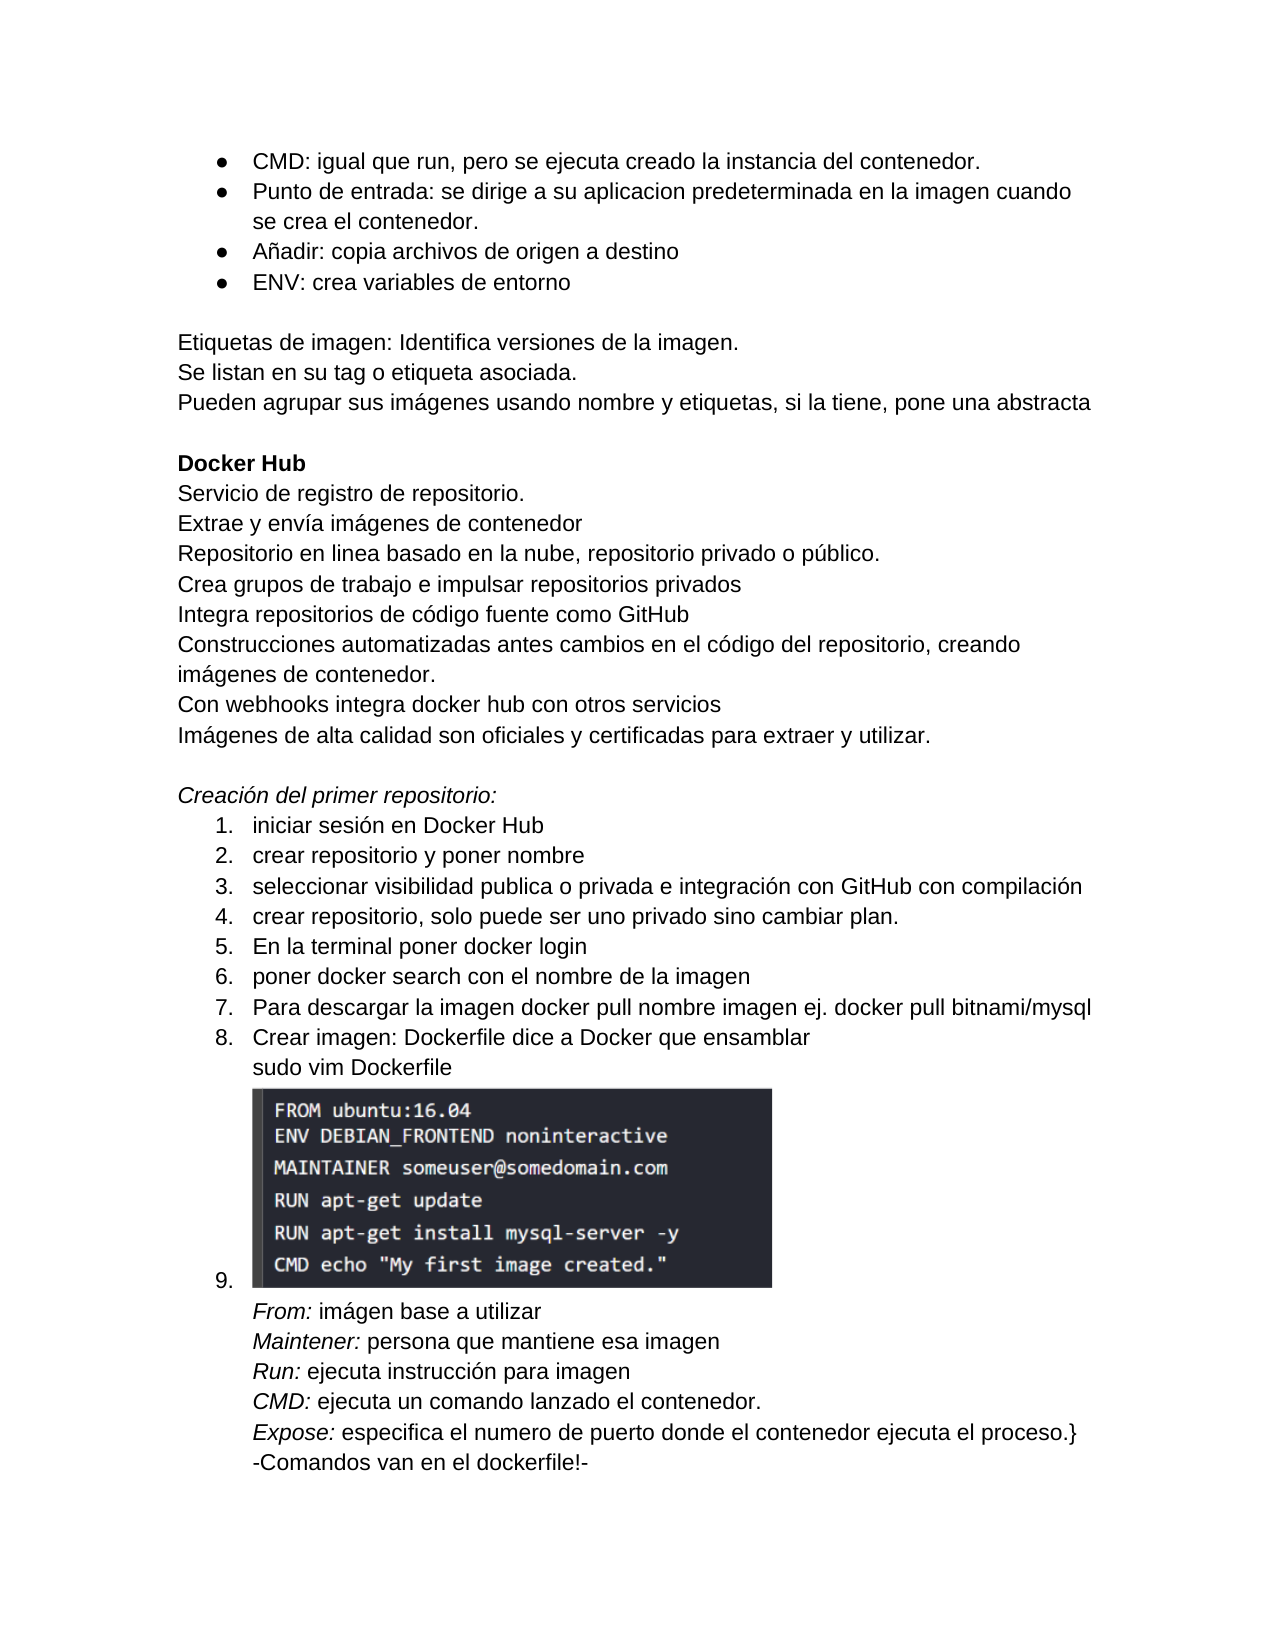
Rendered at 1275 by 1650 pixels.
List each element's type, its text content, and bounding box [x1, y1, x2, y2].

list ENV: crea variables de entorno [215, 268, 1098, 295]
text Docker Hub [177, 450, 1098, 476]
text Creación del primer repositorio: [177, 782, 1098, 808]
list Punto de entrada: se dirige a su aplicacion predeterminada en la imagen cuando se crea el contenedor. [215, 178, 1098, 234]
text Imágenes de alta calidad son oficiales y certificadas para extraer y utilizar. [177, 722, 1098, 748]
text Integra repositorios de código fuente como GitHub [177, 601, 1098, 627]
text CMD: ejecuta un comando lanzado el contenedor. [252, 1388, 1098, 1414]
text Construcciones automatizadas antes cambios en el código del repositorio, creando imágenes de contenedor. [177, 631, 1098, 687]
list CMD: igual que run, pero se ejecuta creado la instancia del contenedor. [215, 148, 1098, 174]
text Extrae y envía imágenes de contenedor [177, 510, 1098, 536]
list poner docker search con el nombre de la imagen [215, 963, 1098, 989]
text sudo vim Dockerfile [252, 1054, 1098, 1080]
text Etiquetas de imagen: Identifica versiones de la imagen. [177, 329, 1098, 355]
text Pueden agrupar sus imágenes usando nombre y etiquetas, si la tiene, pone una abstracta [177, 389, 1098, 416]
list Crear imagen: Dockerfile dice a Docker que ensamblar [215, 1024, 1098, 1050]
text Con webhooks integra docker hub con otros servicios [177, 691, 1098, 718]
text Run: ejecuta instrucción para imagen [252, 1358, 1098, 1384]
text From: imágen base a utilizar [252, 1298, 1098, 1324]
text Crea grupos de trabajo e impulsar repositorios privados [177, 571, 1098, 597]
text Servicio de registro de repositorio. [177, 480, 1098, 506]
text Expose: especifica el numero de puerto donde el contenedor ejecuta el proceso.} [252, 1418, 1098, 1445]
list En la terminal poner docker login [215, 933, 1098, 959]
text Repositorio en linea basado en la nube, repositorio privado o público. [177, 540, 1098, 567]
list Añadir: copia archivos de origen a destino [215, 238, 1098, 264]
list seleccionar visibilidad publica o privada e integración con GitHub con compilación [215, 873, 1098, 899]
text Maintener: persona que mantiene esa imagen [252, 1328, 1098, 1354]
list iniciar sesión en Docker Hub [215, 812, 1098, 838]
picture [252, 1084, 773, 1288]
list Para descargar la imagen docker pull nombre imagen ej. docker pull bitnami/mysql [215, 993, 1098, 1020]
list crear repositorio y poner nombre [215, 842, 1098, 869]
text -Comandos van en el dockerfile!- [252, 1449, 1098, 1475]
text Se listan en su tag o etiqueta asociada. [177, 359, 1098, 385]
list crear repositorio, solo puede ser uno privado sino cambiar plan. [215, 903, 1098, 929]
